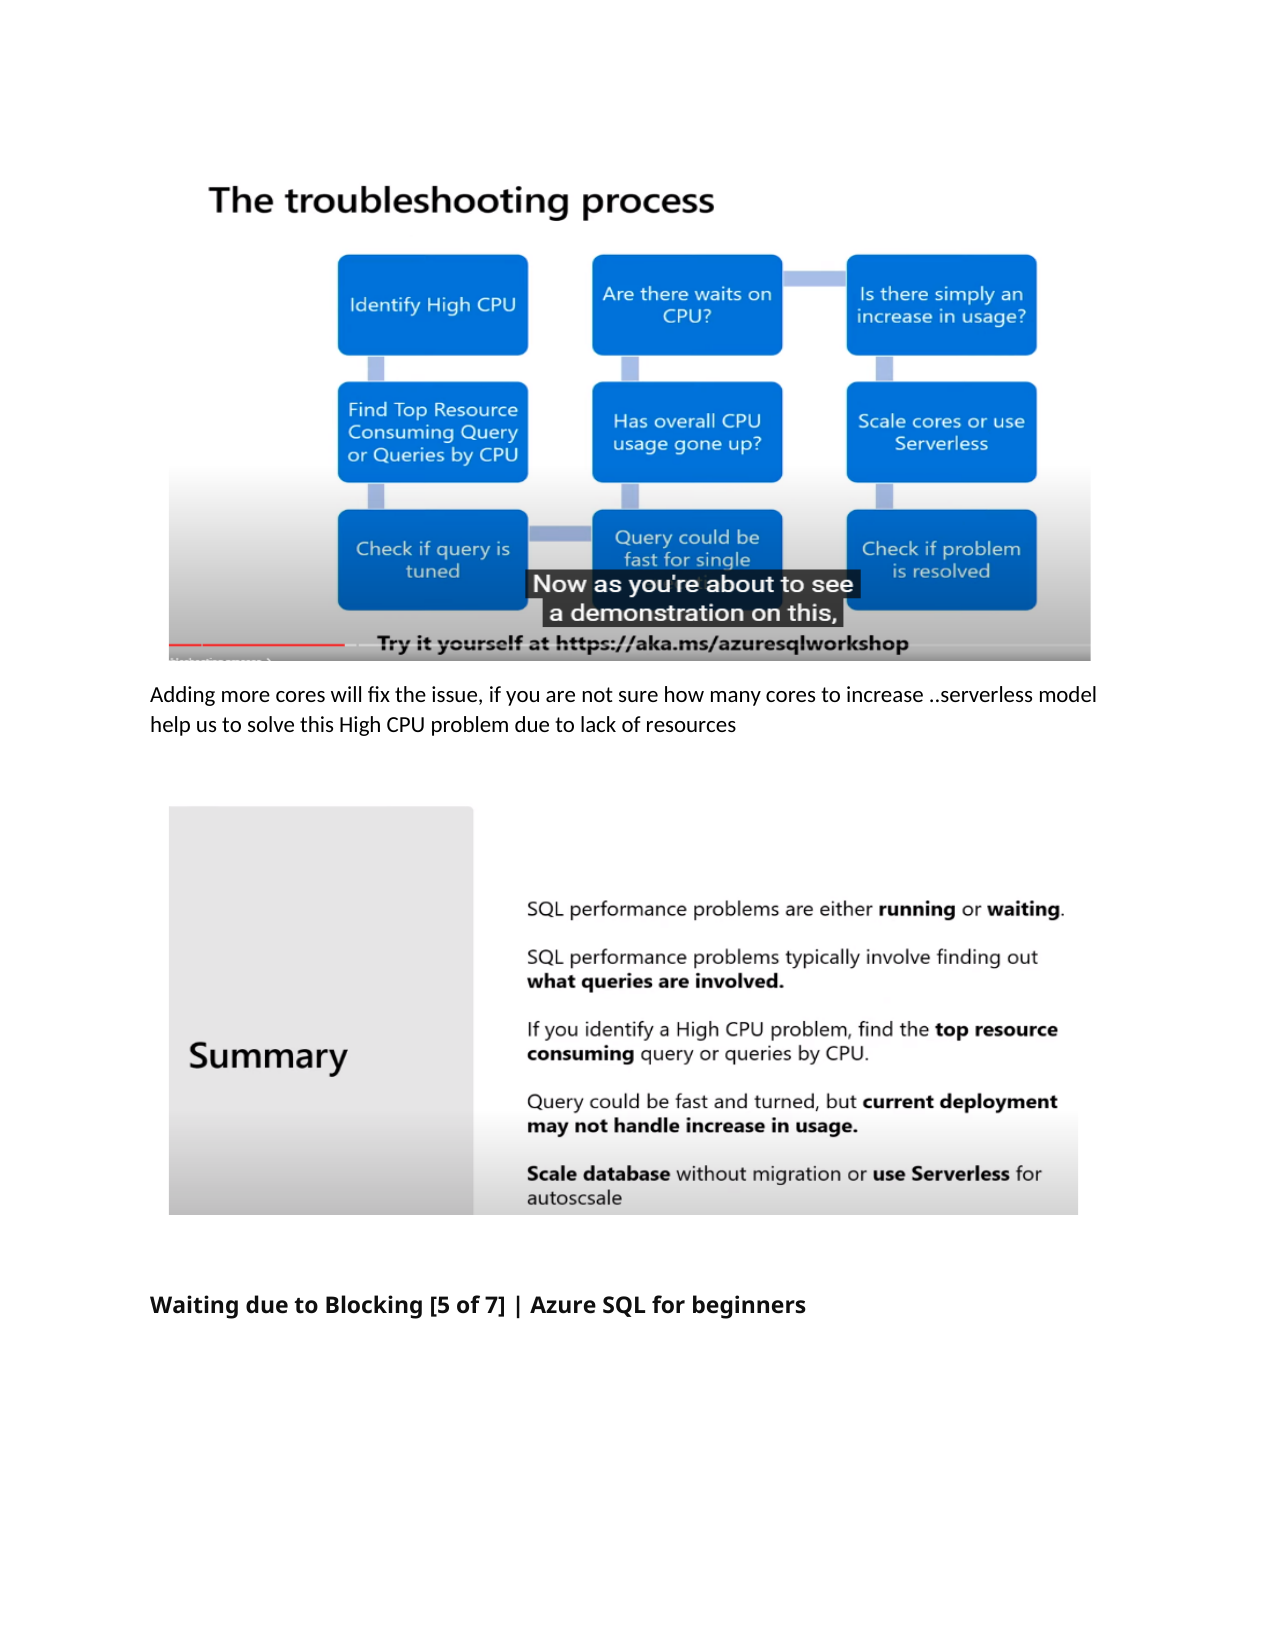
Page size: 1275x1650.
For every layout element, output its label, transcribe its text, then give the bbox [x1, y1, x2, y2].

subtitle Waiting due to Blocking [5 of 7] | Azure SQL for beginners [150, 1289, 1125, 1320]
text Adding more cores will fix the issue, if you are not sure how many cores to increase ..serverless model help us to solve this High CPU problem due to lack of resources [150, 680, 1125, 738]
